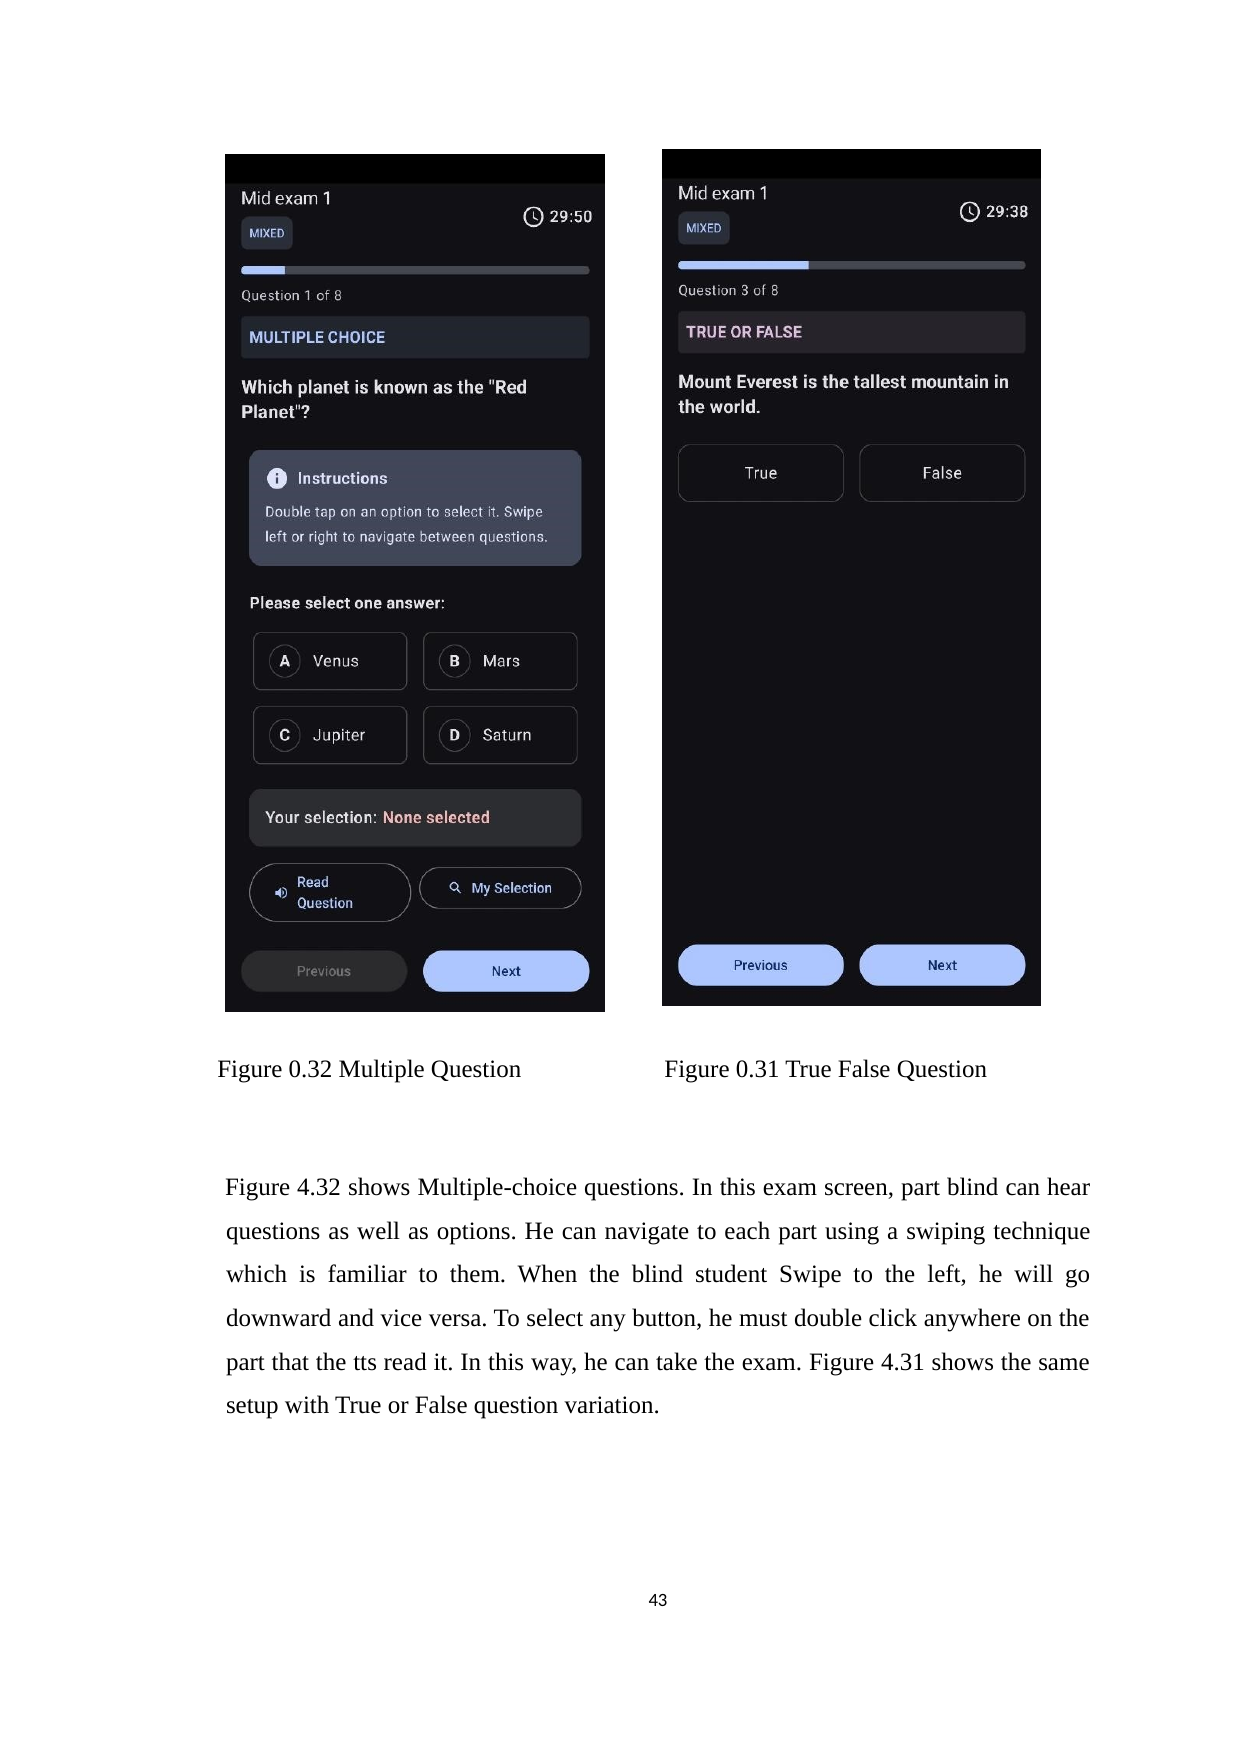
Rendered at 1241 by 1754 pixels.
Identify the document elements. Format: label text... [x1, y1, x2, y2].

picture [225, 154, 605, 1012]
text Figure 4.32 shows Multiple-choice questions. In this exam screen, part blind can hear questions as well as options. He can navigate to each part using a swiping technique which is familiar to them. When the blind student Swipe to the left, he will go downward and vice versa. To select any button, he must double click anywhere on the part that the tts read it. In this way, he can take the exam. Figure 4.31 shows the same setup with True or False question variation. [225, 1172, 1091, 1419]
text Figure 0.32 Multiple Question Figure 0.31 True False Question [217, 1054, 1240, 1083]
picture [662, 149, 1041, 1006]
